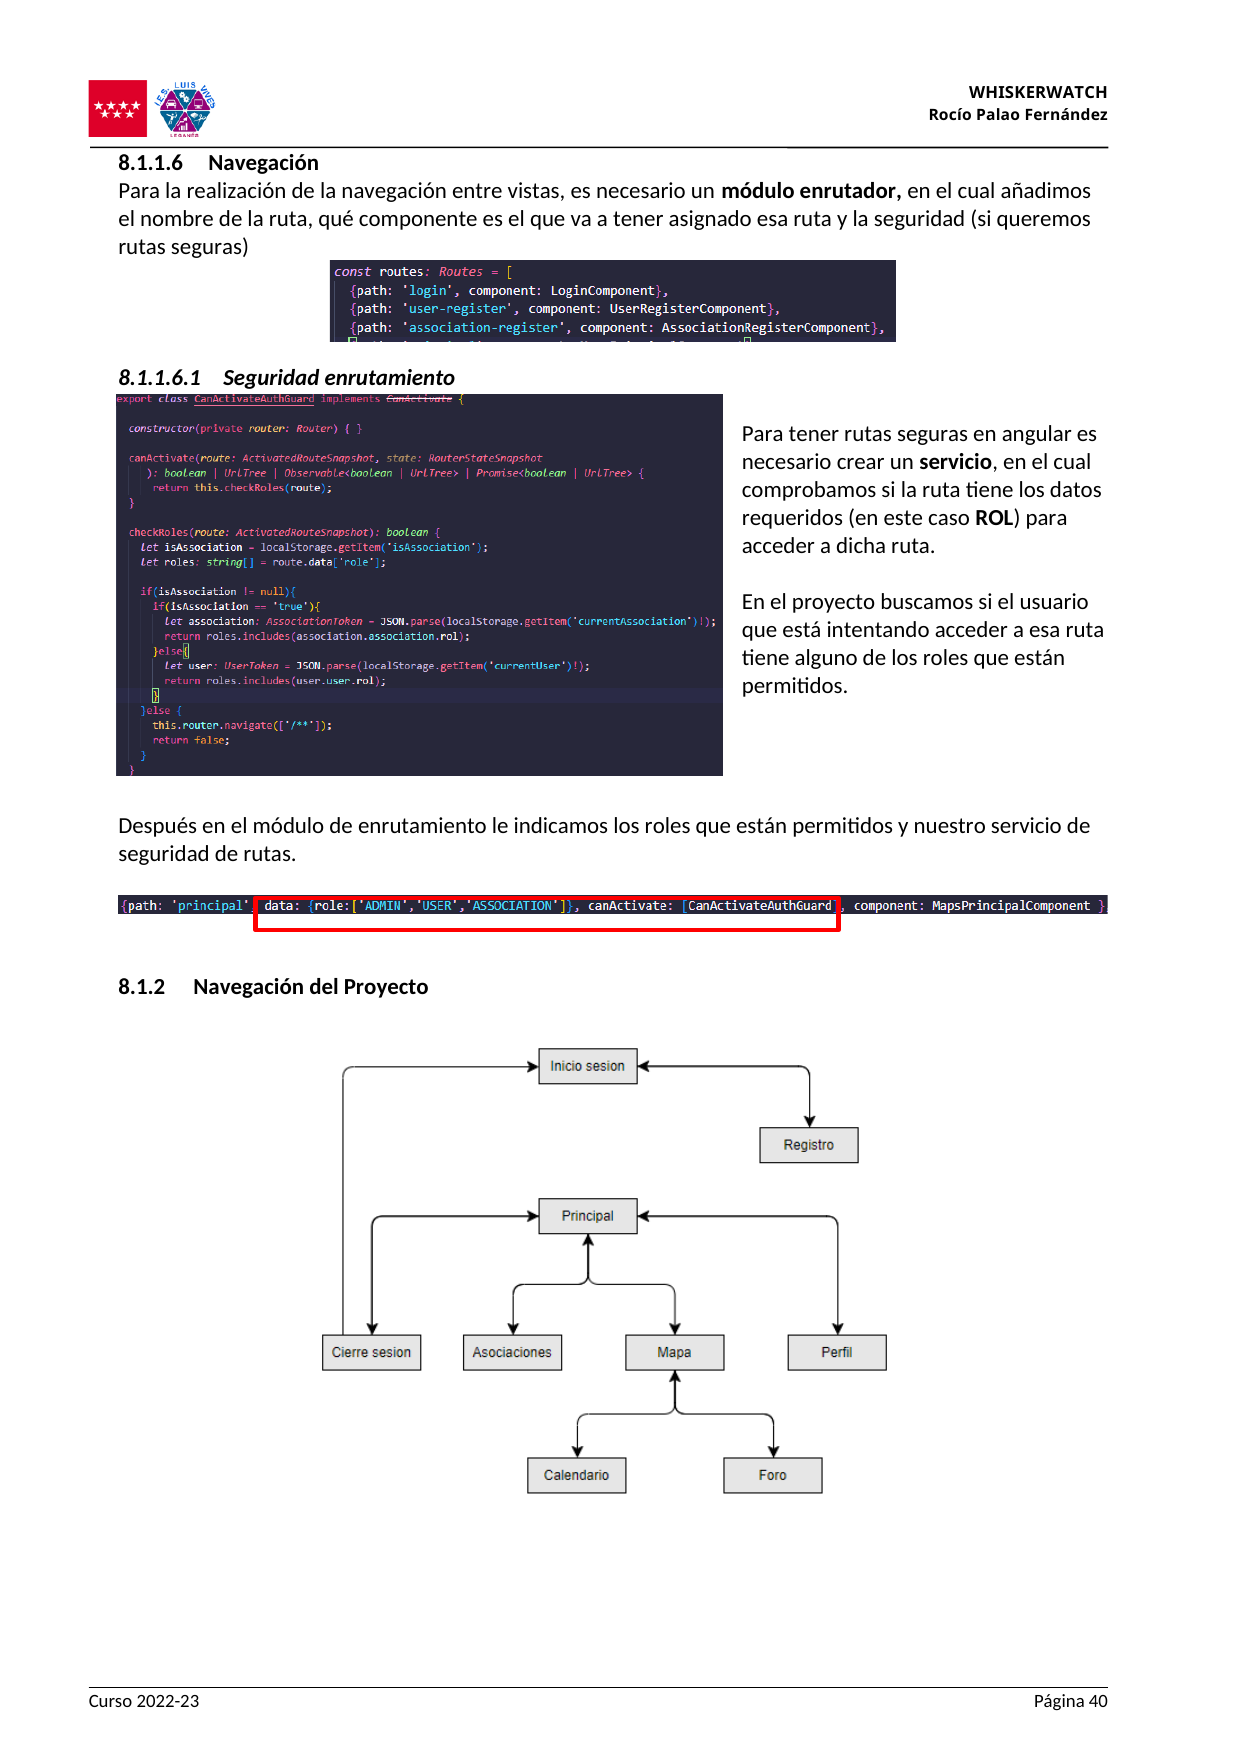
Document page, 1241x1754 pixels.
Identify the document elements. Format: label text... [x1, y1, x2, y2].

picture [258, 900, 836, 914]
subtitle Navegación del Proyecto [118, 972, 1107, 1000]
text En el proyecto buscamos si el usuario que está intentando acceder a esa ruta tiene alguno de los roles que están permitidos. [723, 587, 1107, 699]
picture [116, 394, 723, 776]
text Después en el módulo de enrutamiento le indicamos los roles que están permitidos y nuestro servicio de seguridad de rutas. [118, 811, 1107, 867]
picture [118, 895, 1108, 914]
picture [329, 260, 896, 342]
subtitle Navegación [118, 148, 1107, 176]
text Para tener rutas seguras en angular es necesario crear un servicio, en el cual comprobamos si la ruta tiene los datos requeridos (en este caso ROL) para acceder a dicha ruta. [723, 419, 1107, 559]
picture [303, 1028, 923, 1524]
picture [87, 80, 215, 136]
subtitle Seguridad enrutamiento [118, 363, 1107, 391]
text Para la realización de la navegación entre vistas, es necesario un módulo enrutador, en el cual añadimos el nombre de la ruta, qué componente es el que va a tener asignado esa ruta y la seguridad (si queremos rutas seguras) [118, 176, 1107, 260]
